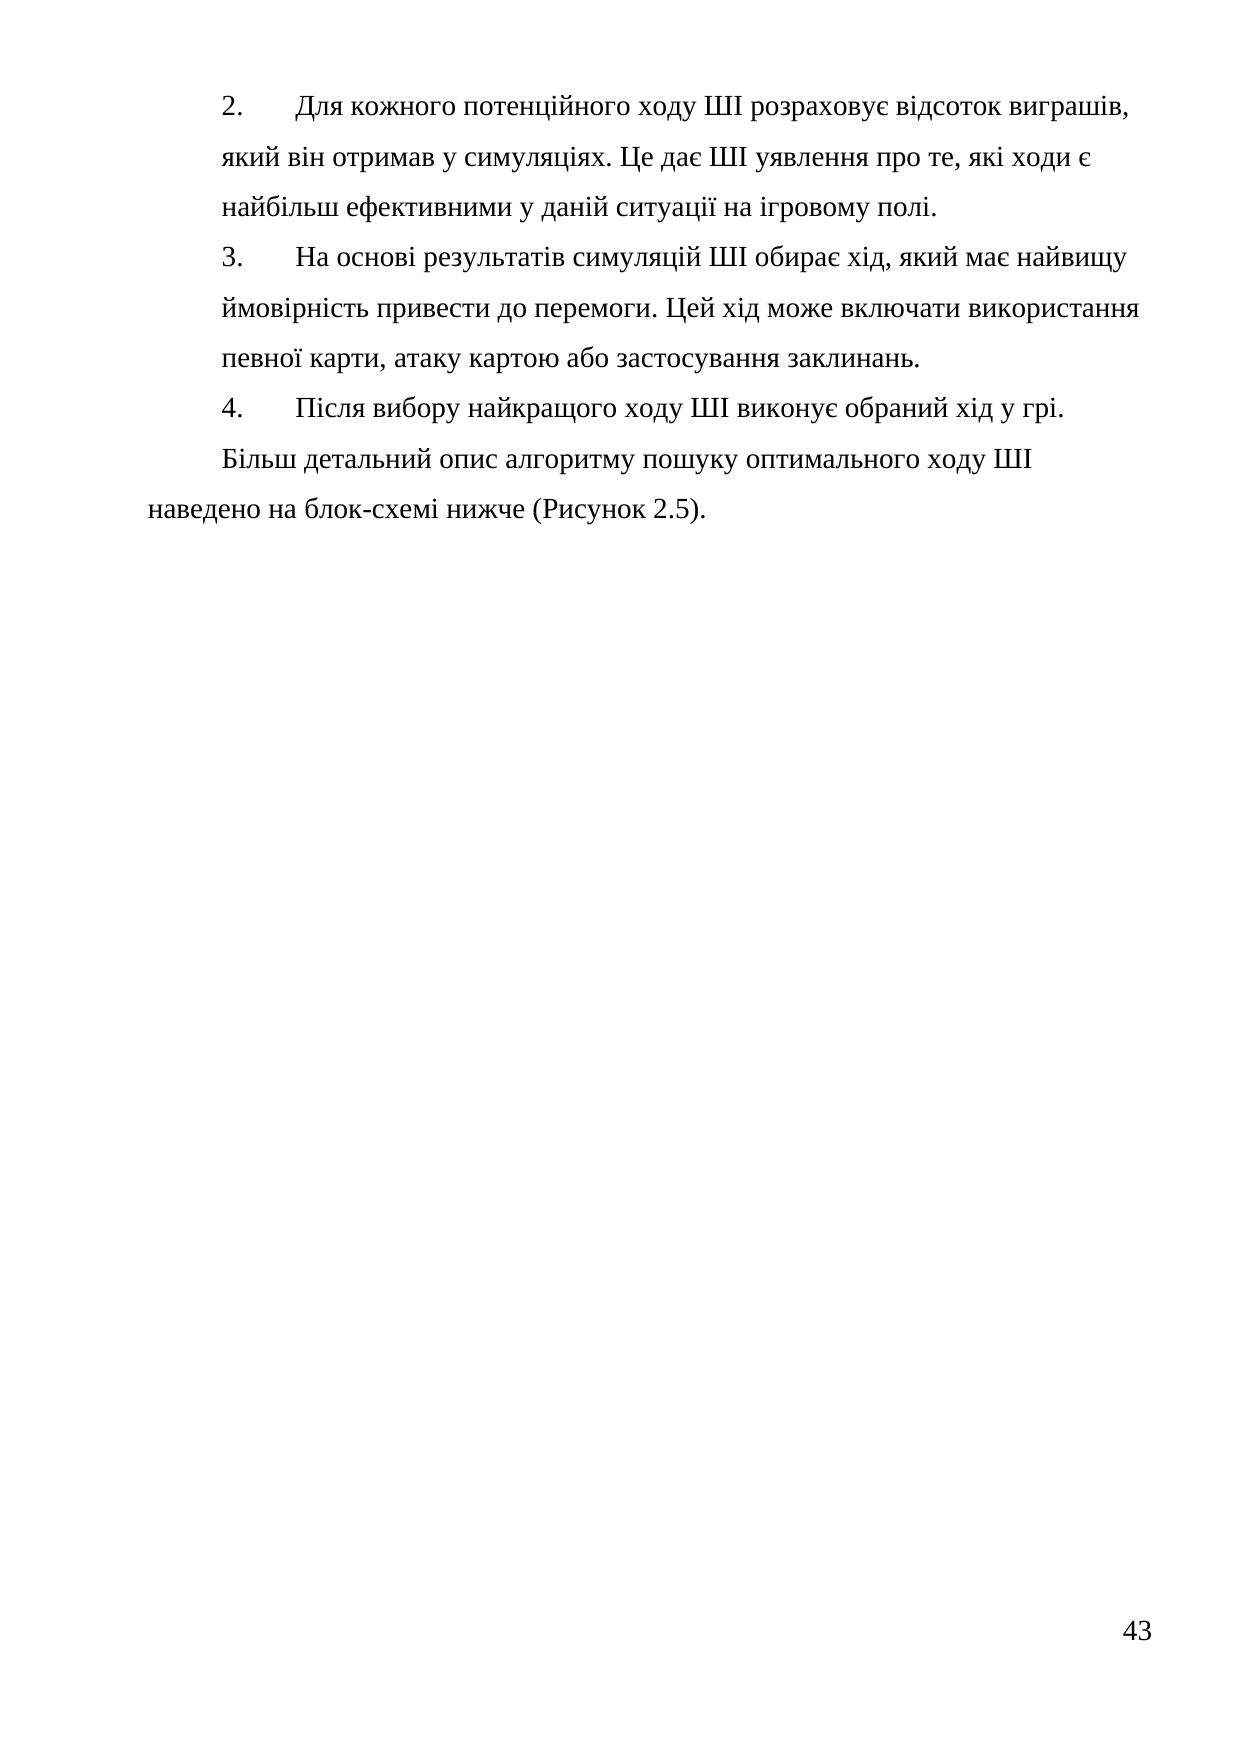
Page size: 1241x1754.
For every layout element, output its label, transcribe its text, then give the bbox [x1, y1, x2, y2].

list Для кожного потенційного ходу ШІ розраховує відсоток виграшів, який він отримав у симуляціях. Це дає ШІ уявлення про те, які ходи є найбільш ефективними у даній ситуації на ігровому полі. [221, 88, 1152, 223]
list Більш детальний опис алгоритму пошуку оптимального ходу ШІ наведено на блок-схемі нижче (Рисунок 2.5). [148, 441, 1152, 524]
list На основі результатів симуляцій ШІ обирає хід, який має найвищу ймовірність привести до перемоги. Цей хід може включати використання певної карти, атаку картою або застосування заклинань. [221, 239, 1152, 374]
list Після вибору найкращого ходу ШІ виконує обраний хід у грі. [221, 390, 1152, 424]
